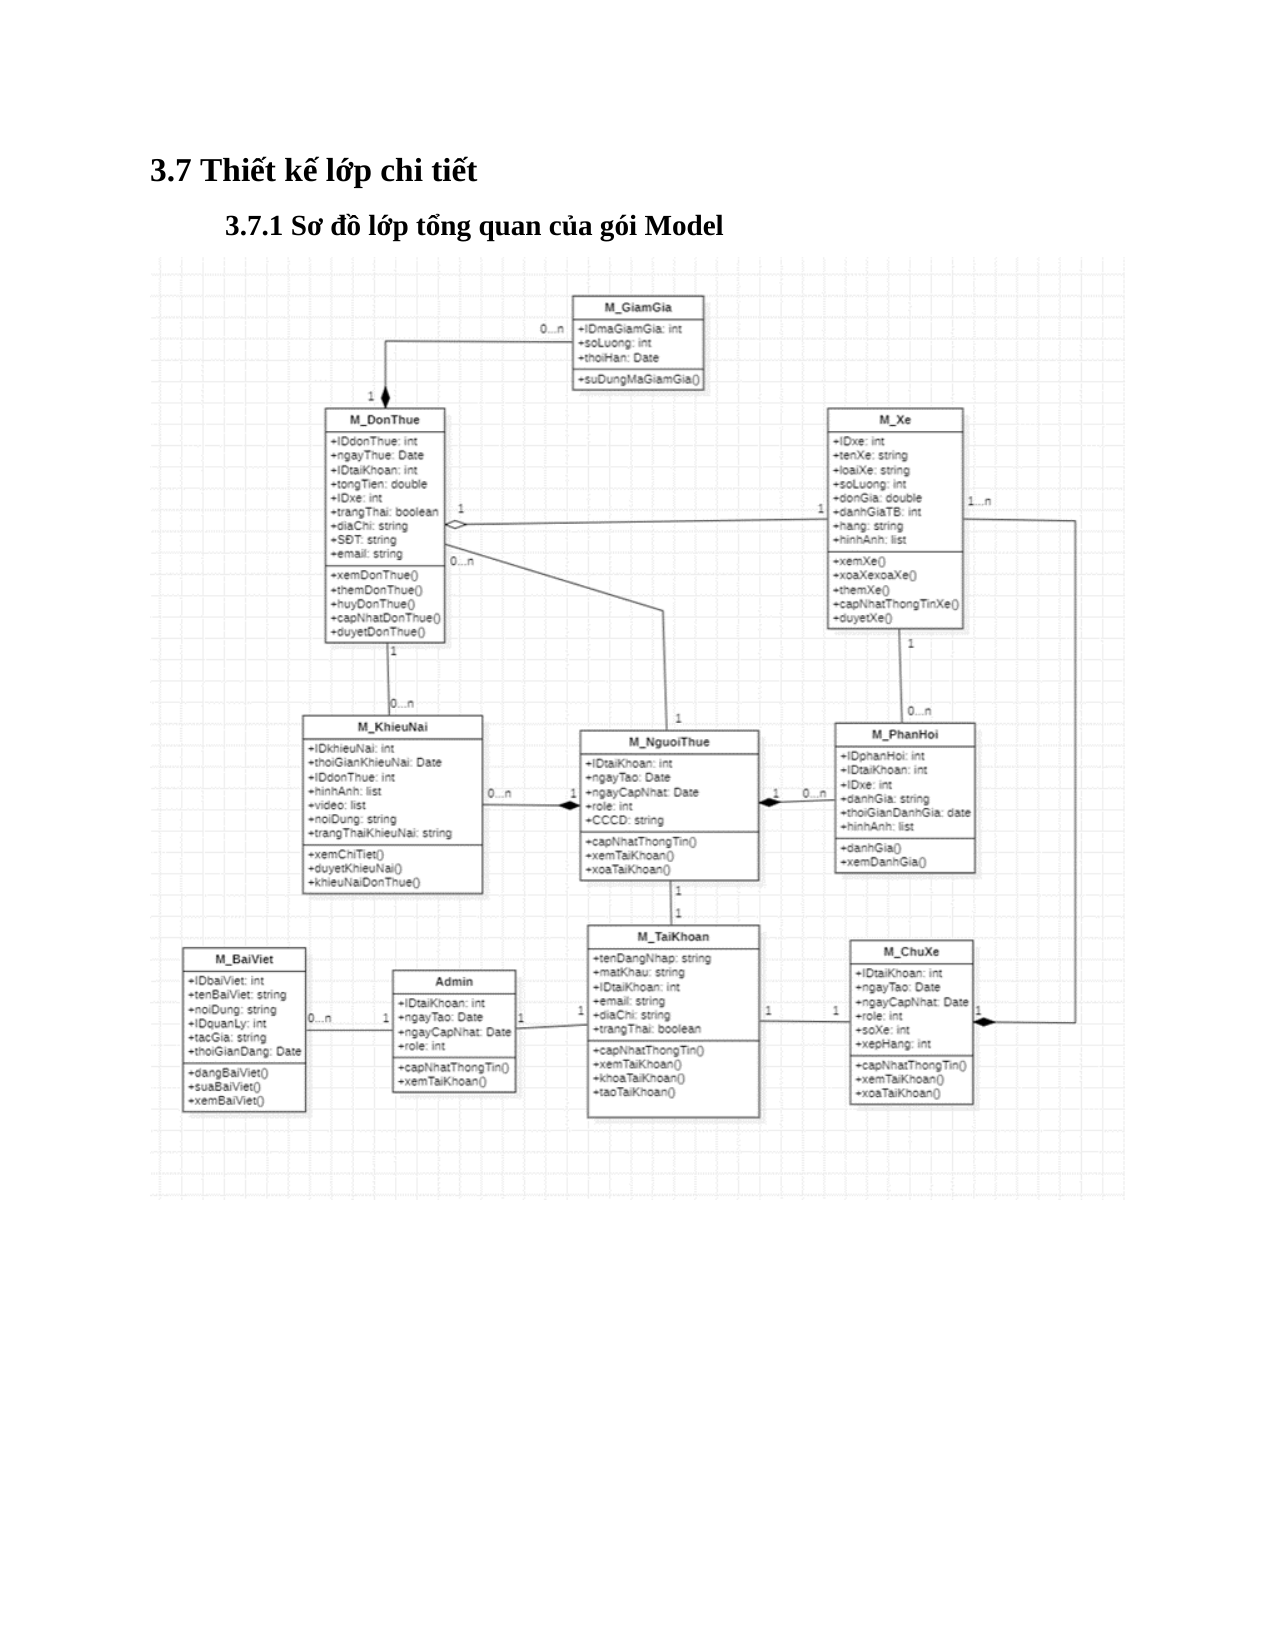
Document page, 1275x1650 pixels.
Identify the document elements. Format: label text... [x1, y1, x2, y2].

subtitle 3.7.1 Sơ đồ lớp tổng quan của gói Model [225, 208, 1125, 242]
picture [150, 256, 1125, 1200]
subtitle 3.7 Thiết kế lớp chi tiết [150, 150, 1125, 188]
